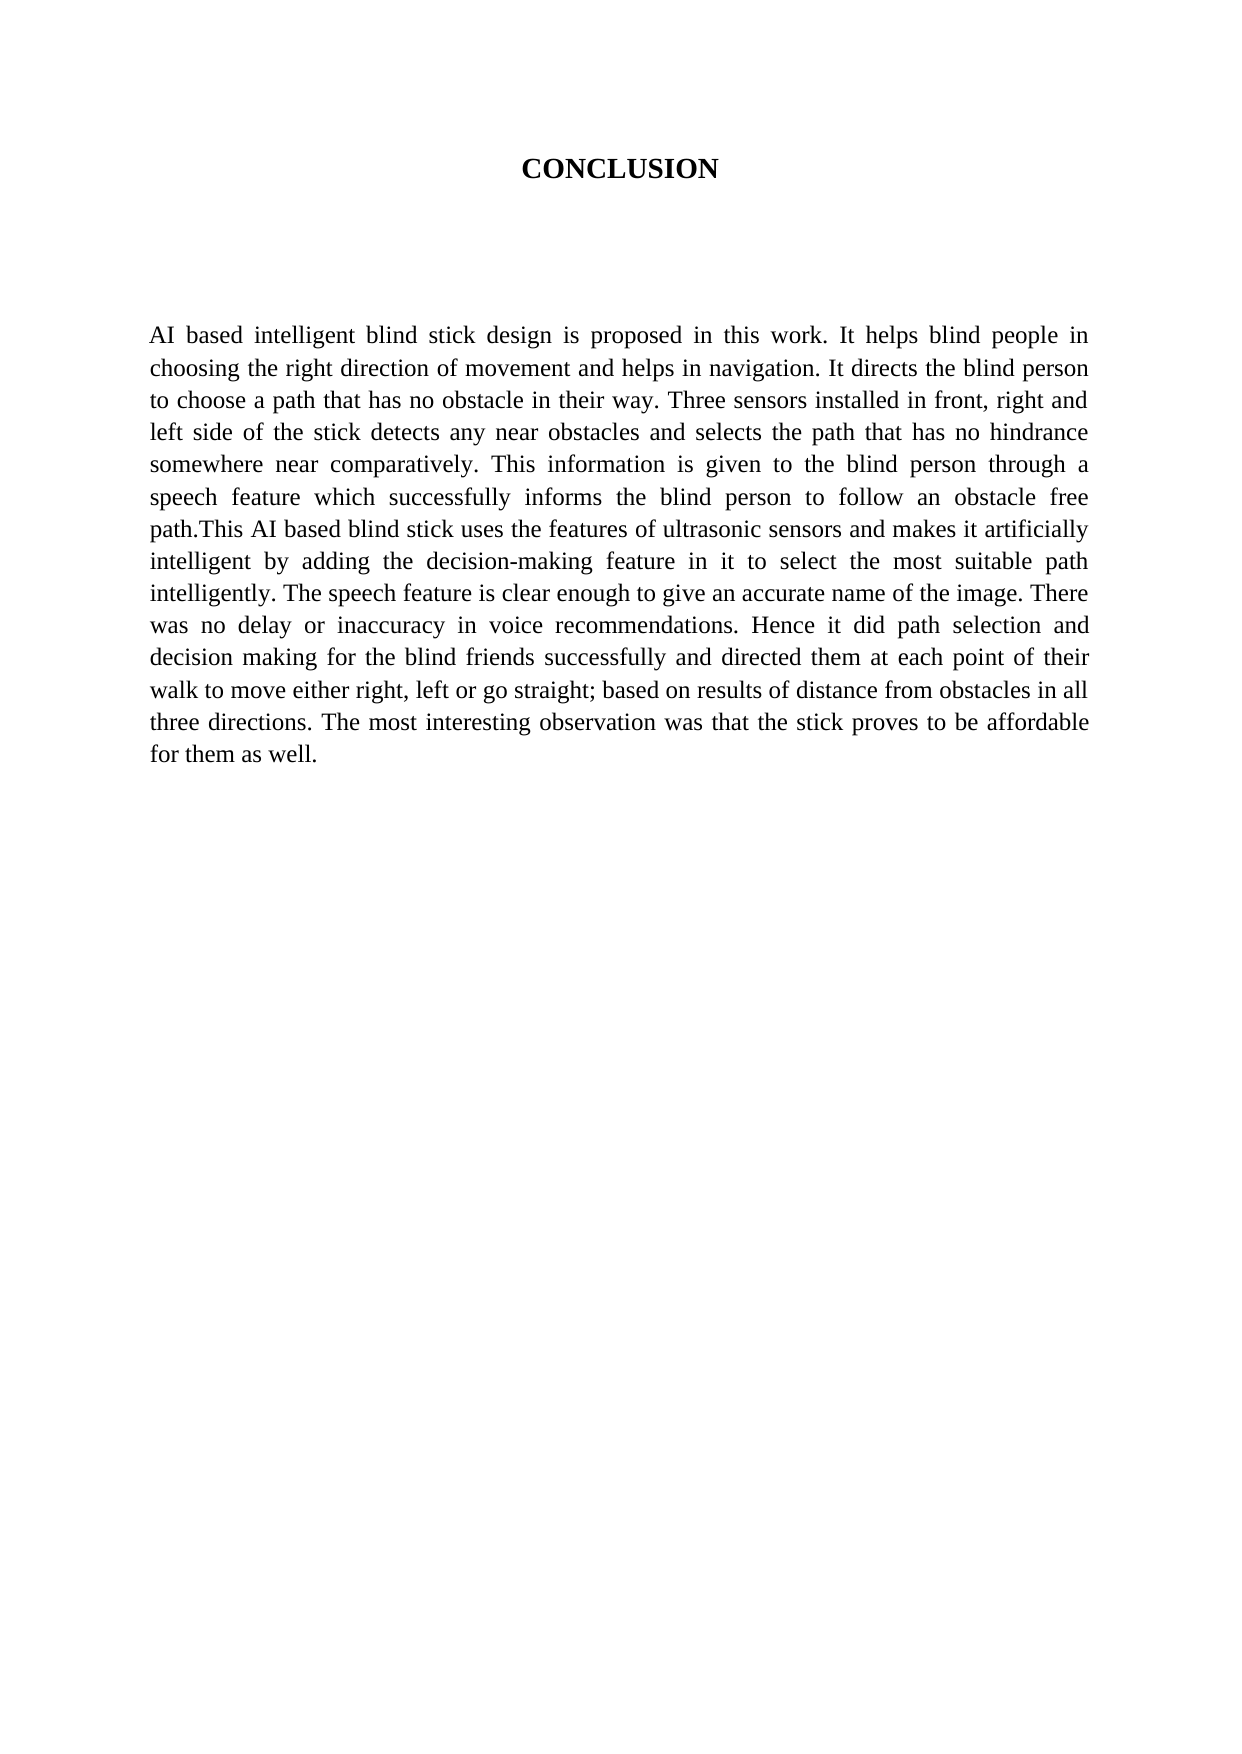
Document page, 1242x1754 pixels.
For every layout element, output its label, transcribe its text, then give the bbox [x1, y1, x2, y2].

subtitle CONCLUSION [150, 151, 1090, 184]
text AI based intelligent blind stick design is proposed in this work. It helps blind people in choosing the right direction of movement and helps in navigation. It directs the blind person to choose a path that has no obstacle in their way. Three sensors installed in front, right and left side of the stick detects any near obstacles and selects the path that has no hindrance somewhere near comparatively. This information is given to the blind person through a speech feature which successfully informs the blind person to follow an obstacle free path.This AI based blind stick uses the features of ultrasonic sensors and makes it artificially intelligent by adding the decision-making feature in it to select the most suitable path intelligently. The speech feature is clear enough to give an accurate name of the image. There was no delay or inaccuracy in voice recommendations. Hence it did path selection and decision making for the blind friends successfully and directed them at each point of their walk to move either right, left or go straight; based on results of distance from obstacles in all three directions. The most interesting observation was that the stick proves to be affordable for them as well. [148, 321, 1090, 768]
